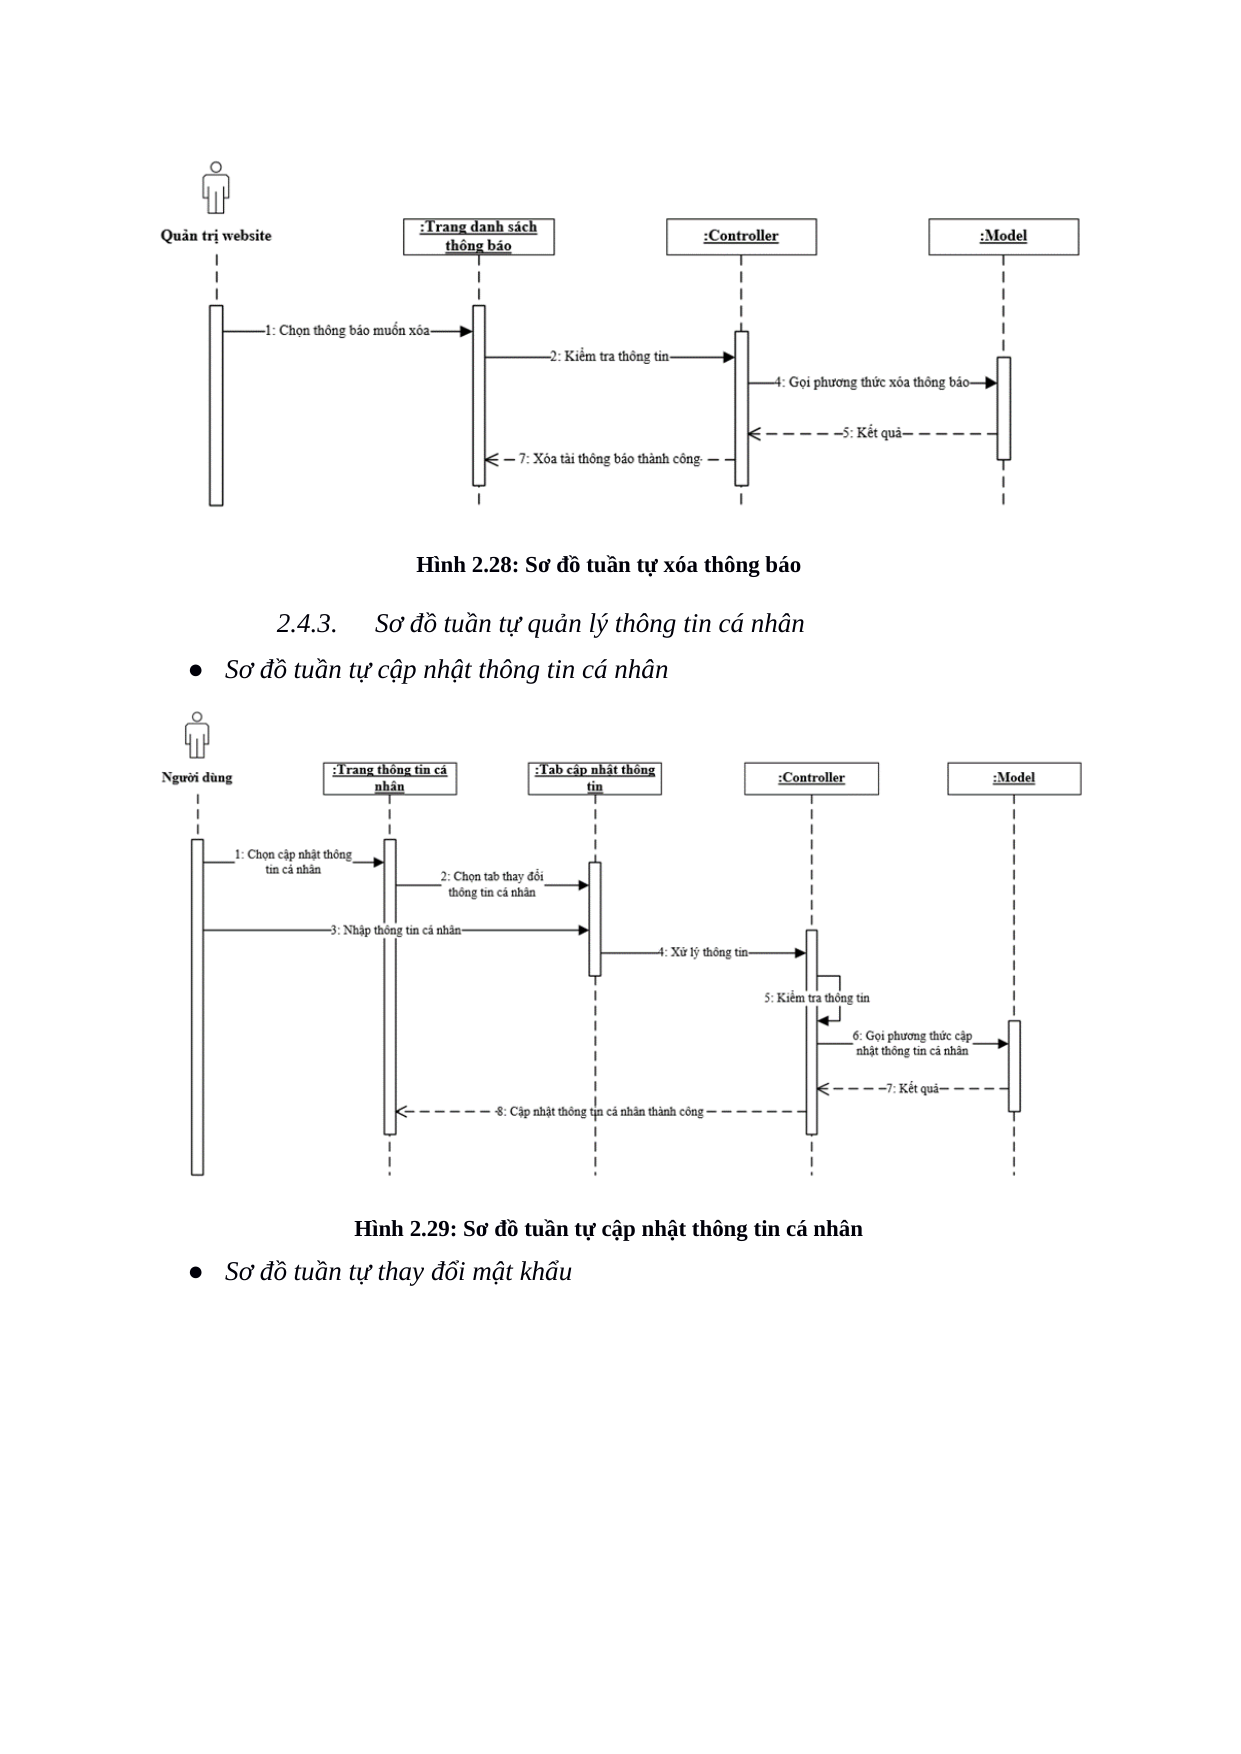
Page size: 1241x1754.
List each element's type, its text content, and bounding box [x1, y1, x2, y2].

list Sơ đồ tuần tự quản lý thông tin cá nhân [337, 607, 1067, 638]
picture [150, 150, 1091, 521]
subtitle Hình 2.29: Sơ đồ tuần tự cập nhật thông tin cá nhân [150, 1215, 1067, 1242]
list Sơ đồ tuần tự thay đổi mật khẩu [187, 1255, 1090, 1286]
picture [150, 700, 1091, 1186]
subtitle Hình 2.28: Sơ đồ tuần tự xóa thông báo [150, 551, 1067, 577]
list Sơ đồ tuần tự cập nhật thông tin cá nhân [187, 653, 1090, 684]
